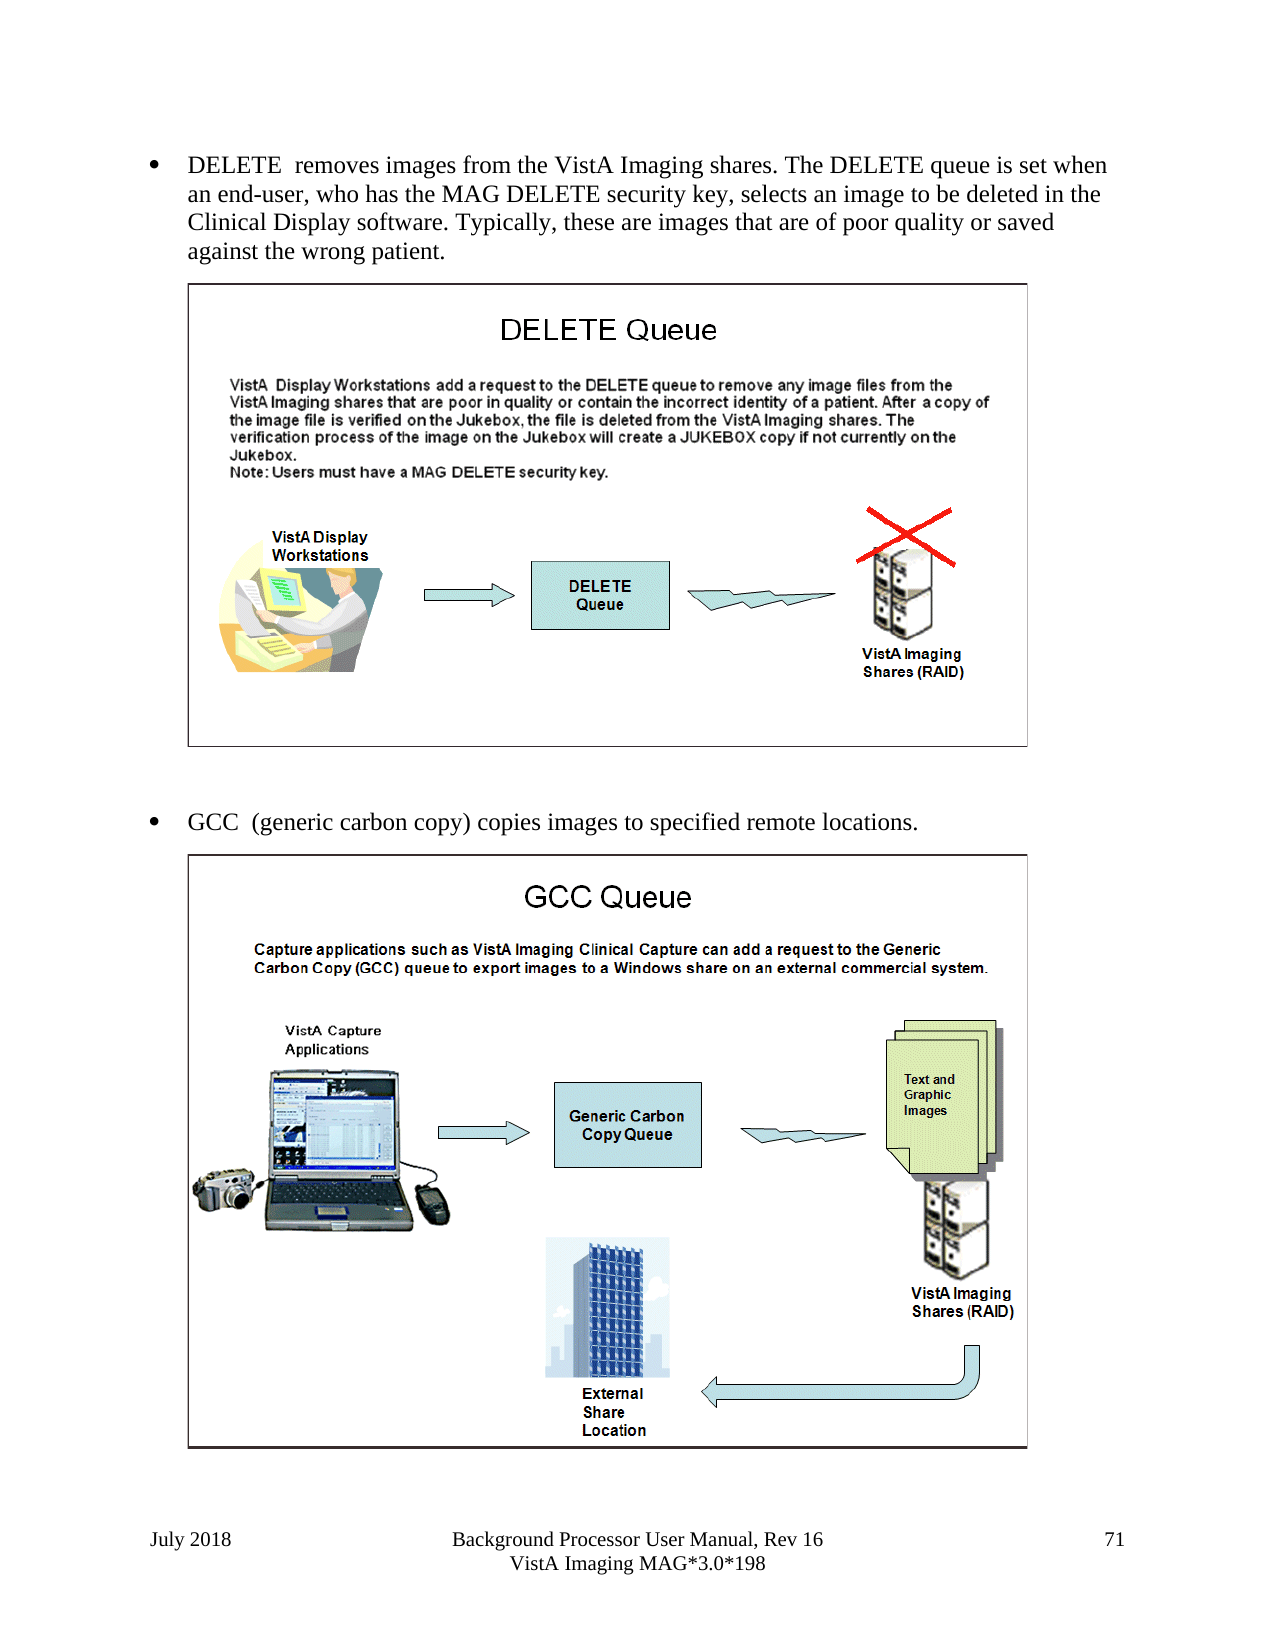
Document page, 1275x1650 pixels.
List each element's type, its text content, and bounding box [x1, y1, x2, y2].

list GCC (generic carbon copy) copies images to specified remote locations. [150, 807, 1125, 836]
list DELETE removes images from the VistA Imaging shares. The DELETE queue is set when an end-user, who has the MAG DELETE security key, selects an image to be deleted in the Clinical Display software. Typically, these are images that are of poor quality or saved against the wrong patient. [150, 150, 1125, 265]
